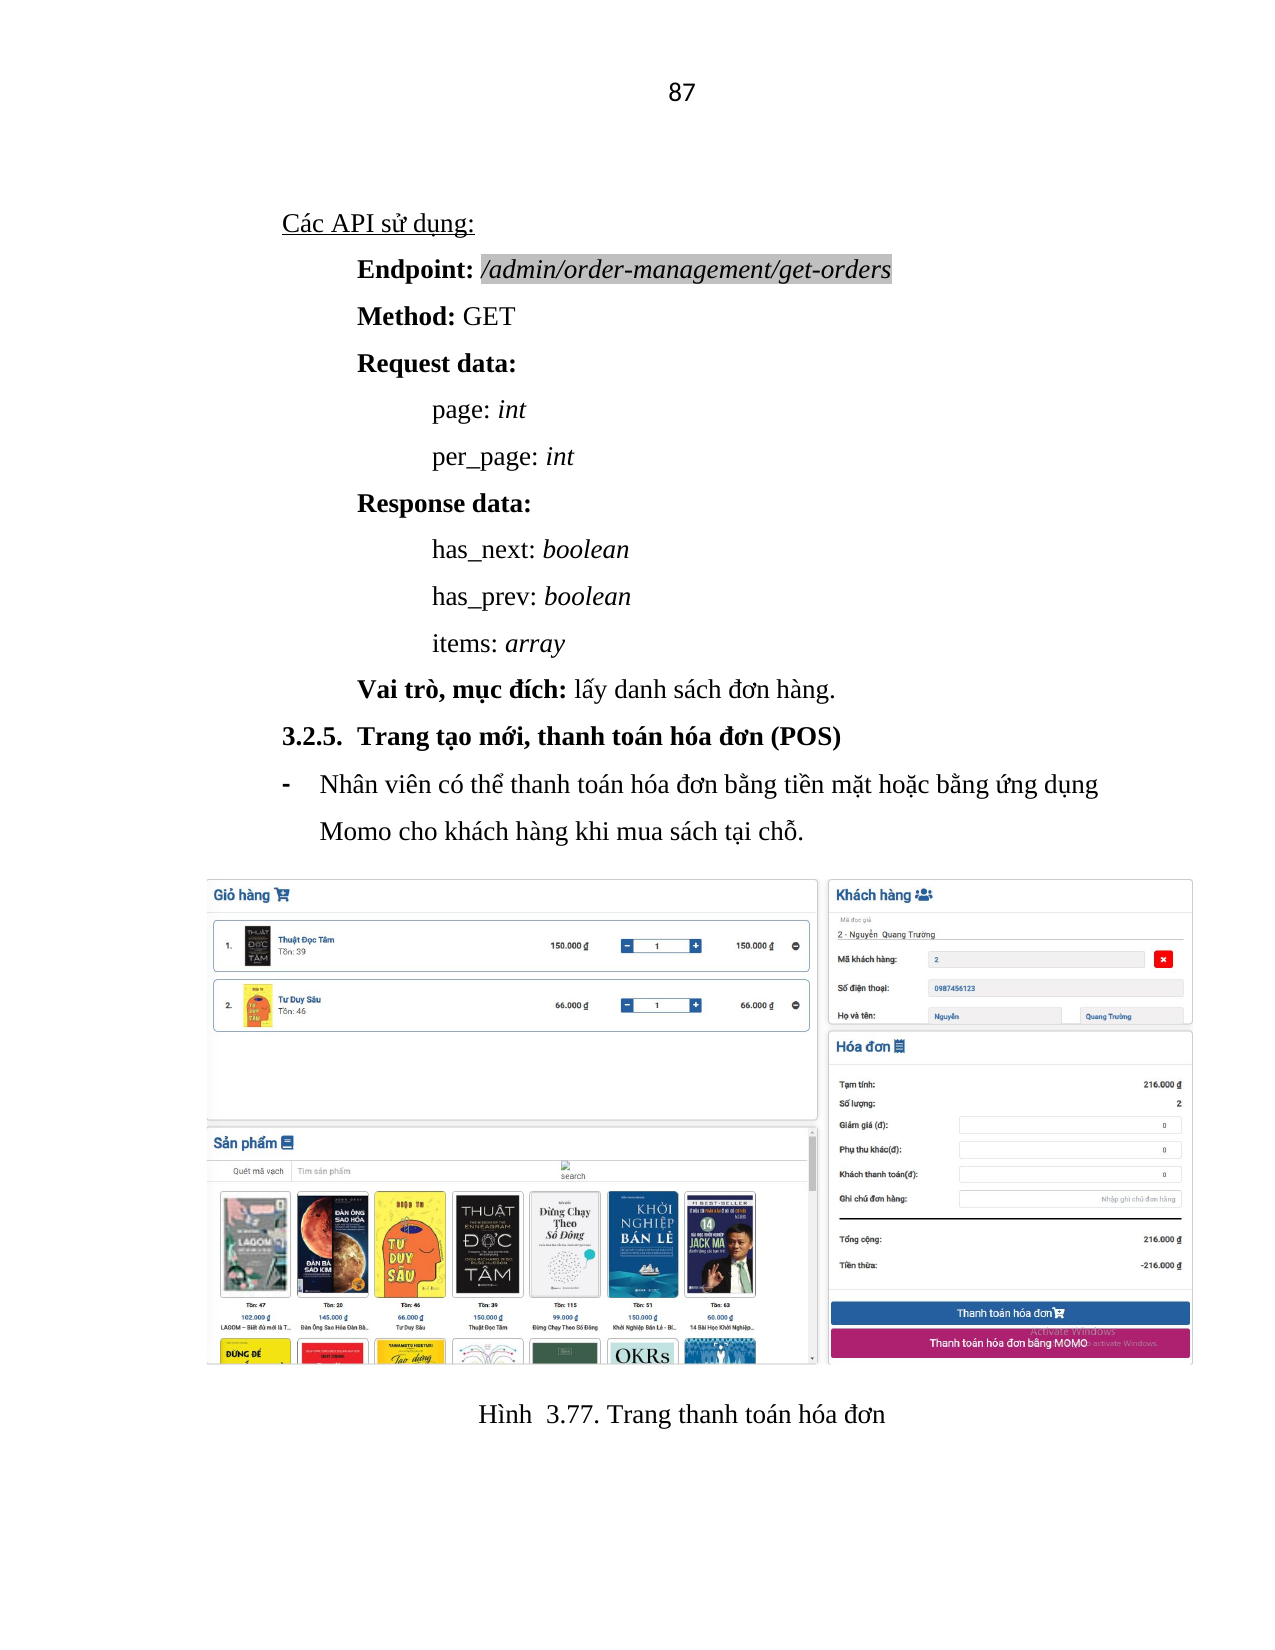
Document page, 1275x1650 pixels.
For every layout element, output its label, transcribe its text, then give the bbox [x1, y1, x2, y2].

list has_next: boolean [357, 533, 1157, 564]
list Các API sử dụng: [282, 207, 1157, 238]
list Vai trò, mục đích: lấy danh sách đơn hàng. [357, 673, 1157, 704]
list Nhân viên có thể thanh toán hóa đơn bằng tiền mặt hoặc bằng ứng dụng Momo cho khách hàng khi mua sách tại chỗ. [282, 767, 1157, 846]
list page: int [357, 393, 1157, 424]
list per_page: int [357, 440, 1157, 471]
list Method: GET [357, 300, 1157, 331]
list has_prev: boolean [357, 580, 1157, 611]
picture [206, 878, 1193, 1366]
list Endpoint: /admin/order-management/get-orders [357, 253, 1157, 284]
list items: array [357, 627, 1157, 658]
list Trang tạo mới, thanh toán hóa đơn (POS) [282, 720, 1157, 751]
list Request data: [357, 347, 1157, 378]
list Response data: [357, 487, 1157, 518]
